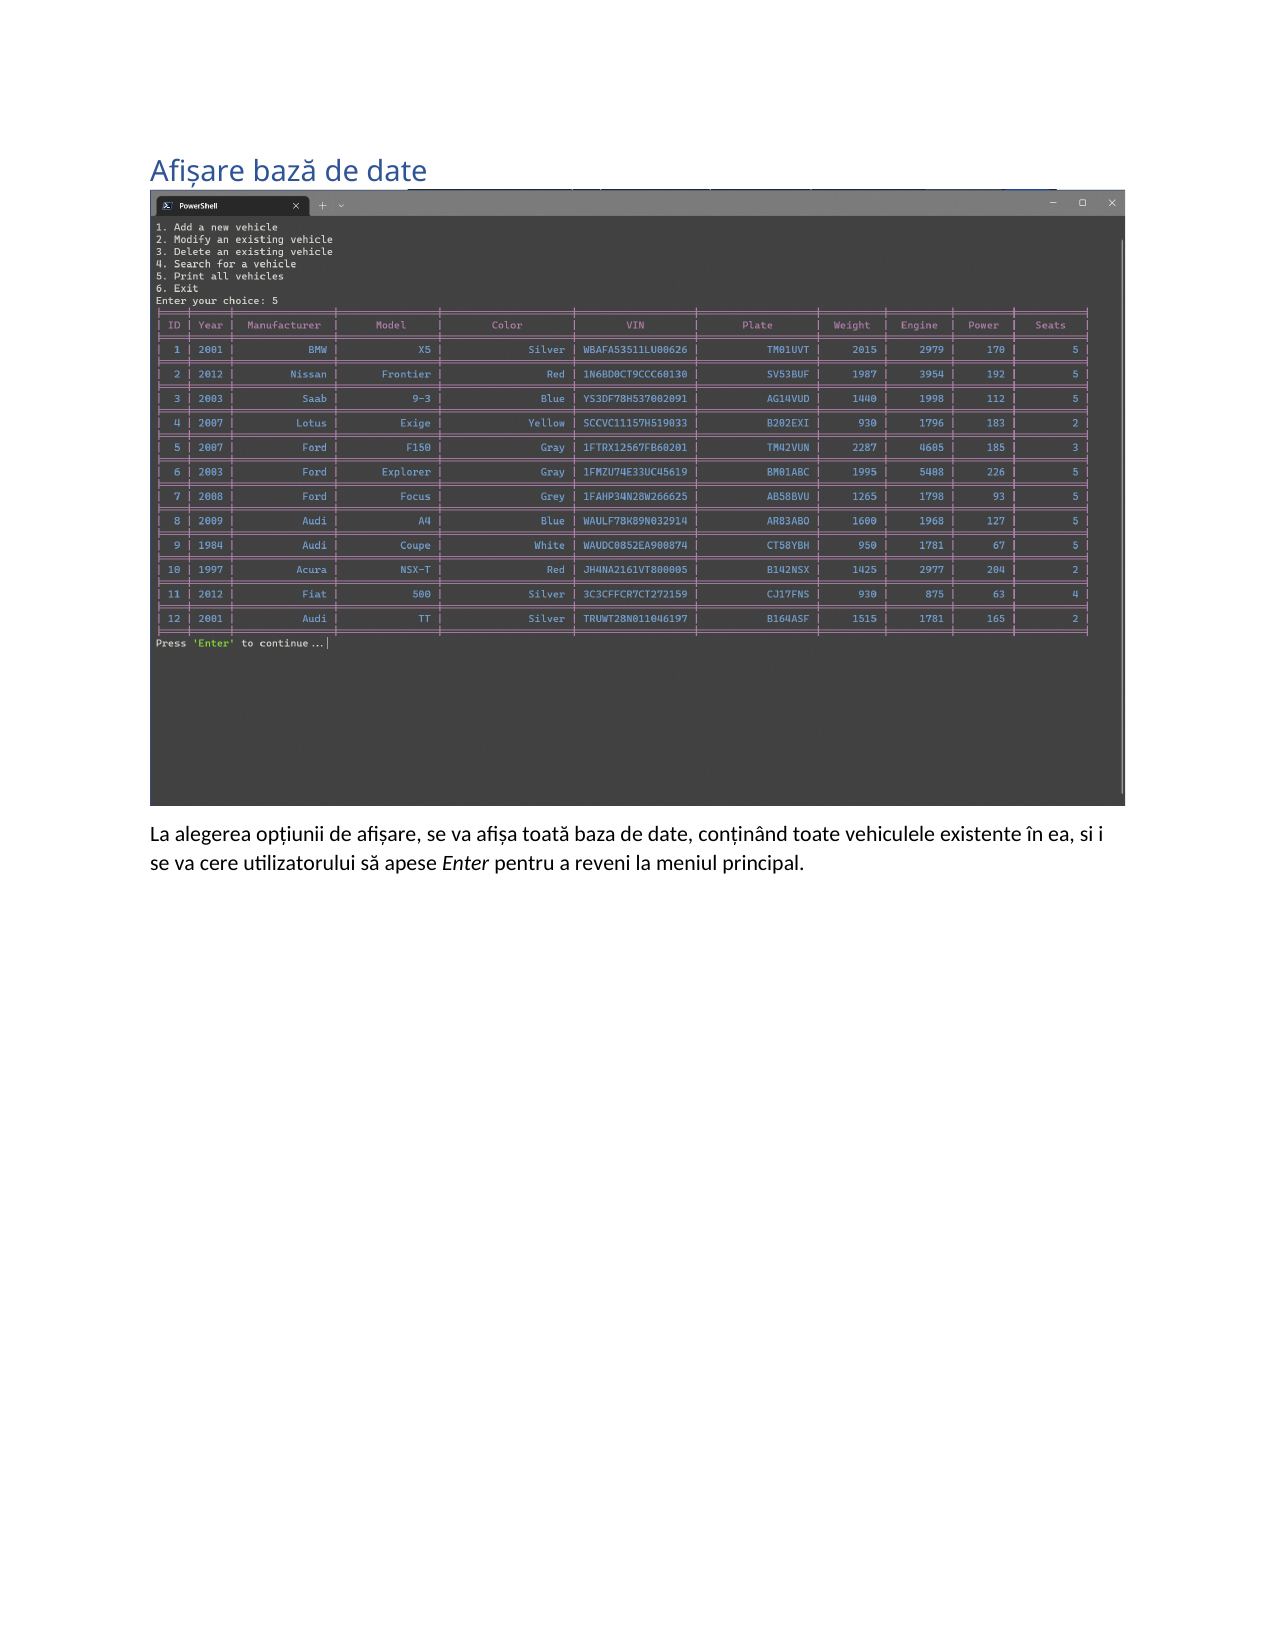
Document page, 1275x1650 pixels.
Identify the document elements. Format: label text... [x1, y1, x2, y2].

text La alegerea opțiunii de afișare, se va afișa toată baza de date, conținând toate vehiculele existente în ea, si i se va cere utilizatorului să apese Enter pentru a reveni la meniul principal. [150, 820, 1125, 876]
subtitle Afișare bază de date [150, 150, 1125, 189]
picture [150, 189, 1125, 806]
